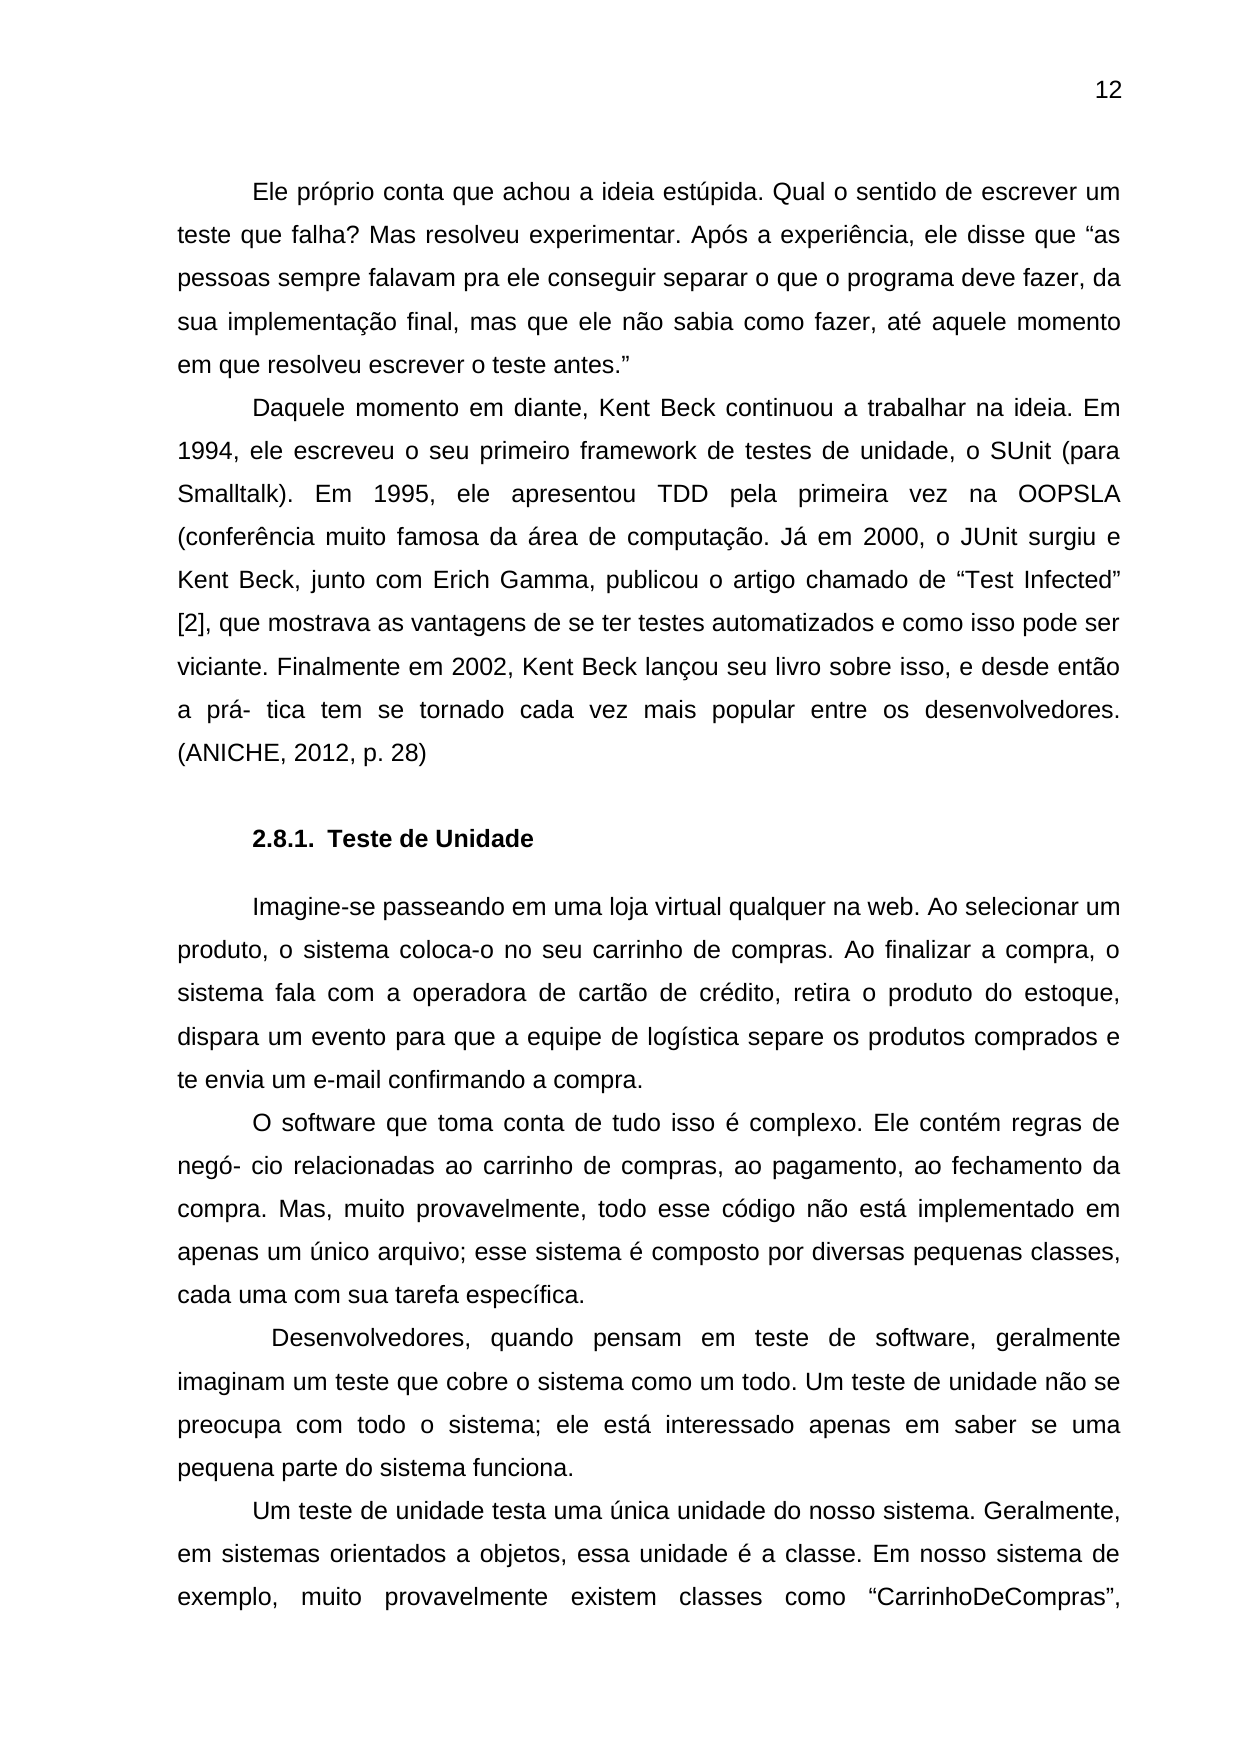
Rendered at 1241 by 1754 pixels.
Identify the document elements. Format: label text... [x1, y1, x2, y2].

list Teste de Unidade [252, 824, 1122, 853]
text . [177, 393, 1122, 766]
